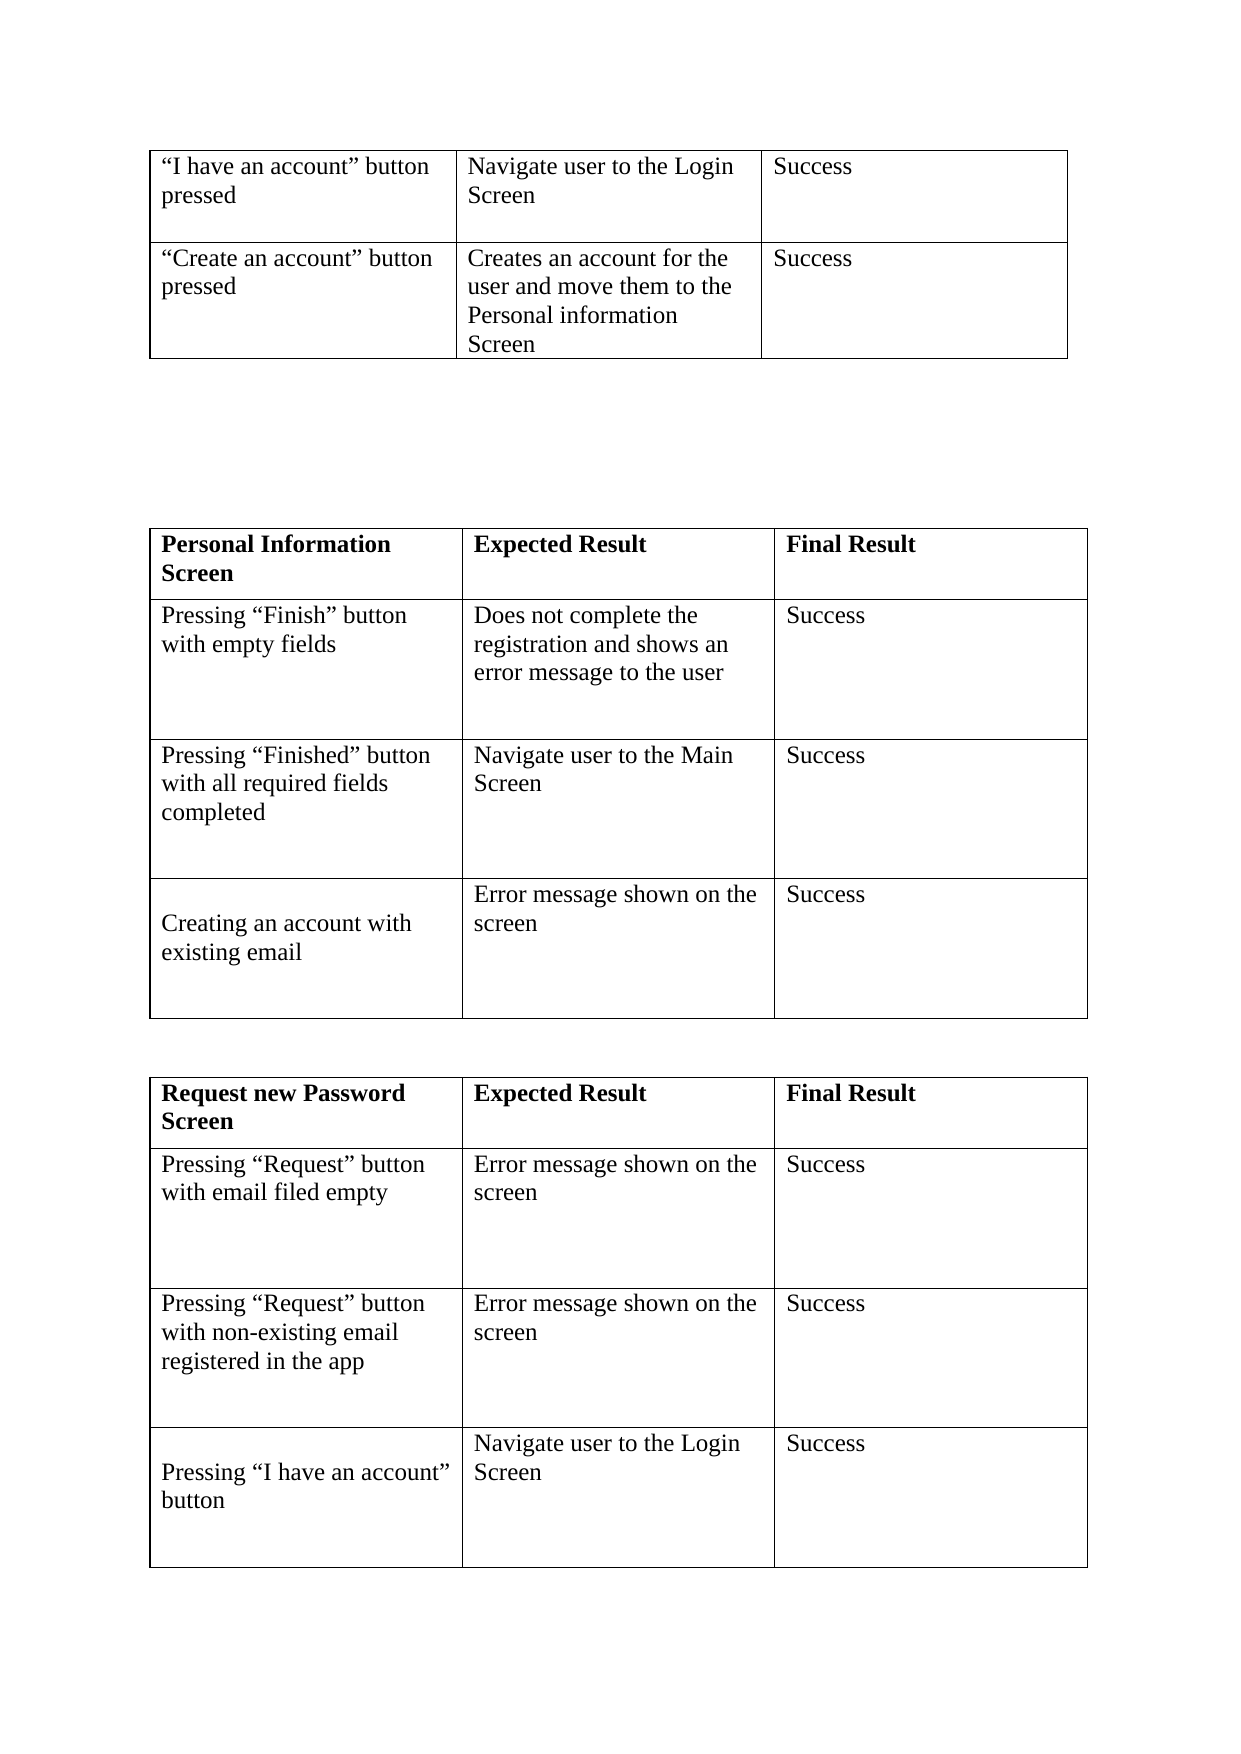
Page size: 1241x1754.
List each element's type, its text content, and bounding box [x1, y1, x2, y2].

table_cell Success [775, 1289, 1087, 1427]
table_cell Success [775, 600, 1087, 739]
table_header Personal Information Screen [151, 529, 462, 599]
table_cell Success [762, 151, 1067, 242]
table_cell Pressing “I have an account” button [151, 1428, 462, 1567]
table_cell Pressing “Finish” button with empty fields [151, 600, 462, 739]
table_cell Does not complete the registration and shows an error message to the user [463, 600, 774, 739]
table_header Expected Result [463, 1078, 774, 1148]
table_cell Success [775, 1149, 1087, 1287]
table_cell Navigate user to the Login Screen [457, 151, 761, 242]
table_cell Creating an account with existing email [151, 879, 462, 1018]
table_cell Error message shown on the screen [463, 1149, 774, 1287]
table_cell Pressing “Finished” button with all required fields completed [151, 740, 462, 878]
table_cell Success [775, 879, 1087, 1018]
table_cell Pressing “Request” button with non-existing email registered in the app [151, 1289, 462, 1427]
table_header Final Result [775, 529, 1087, 599]
table_cell Navigate user to the Main Screen [463, 740, 774, 878]
table_cell Success [775, 740, 1087, 878]
table_header Request new Password Screen [151, 1078, 462, 1148]
table_cell “Create an account” button pressed [151, 243, 456, 358]
table_cell Success [762, 243, 1067, 358]
table_cell Success [775, 1428, 1087, 1567]
table_header Final Result [775, 1078, 1087, 1148]
table_cell “I have an account” button pressed [151, 151, 456, 242]
table_cell Pressing “Request” button with email filed empty [151, 1149, 462, 1287]
table_header Expected Result [463, 529, 774, 599]
table_cell Error message shown on the screen [463, 1289, 774, 1427]
table_cell Error message shown on the screen [463, 879, 774, 1018]
table_cell Navigate user to the Login Screen [463, 1428, 774, 1567]
table_cell Creates an account for the user and move them to the Personal information Screen [457, 243, 761, 358]
